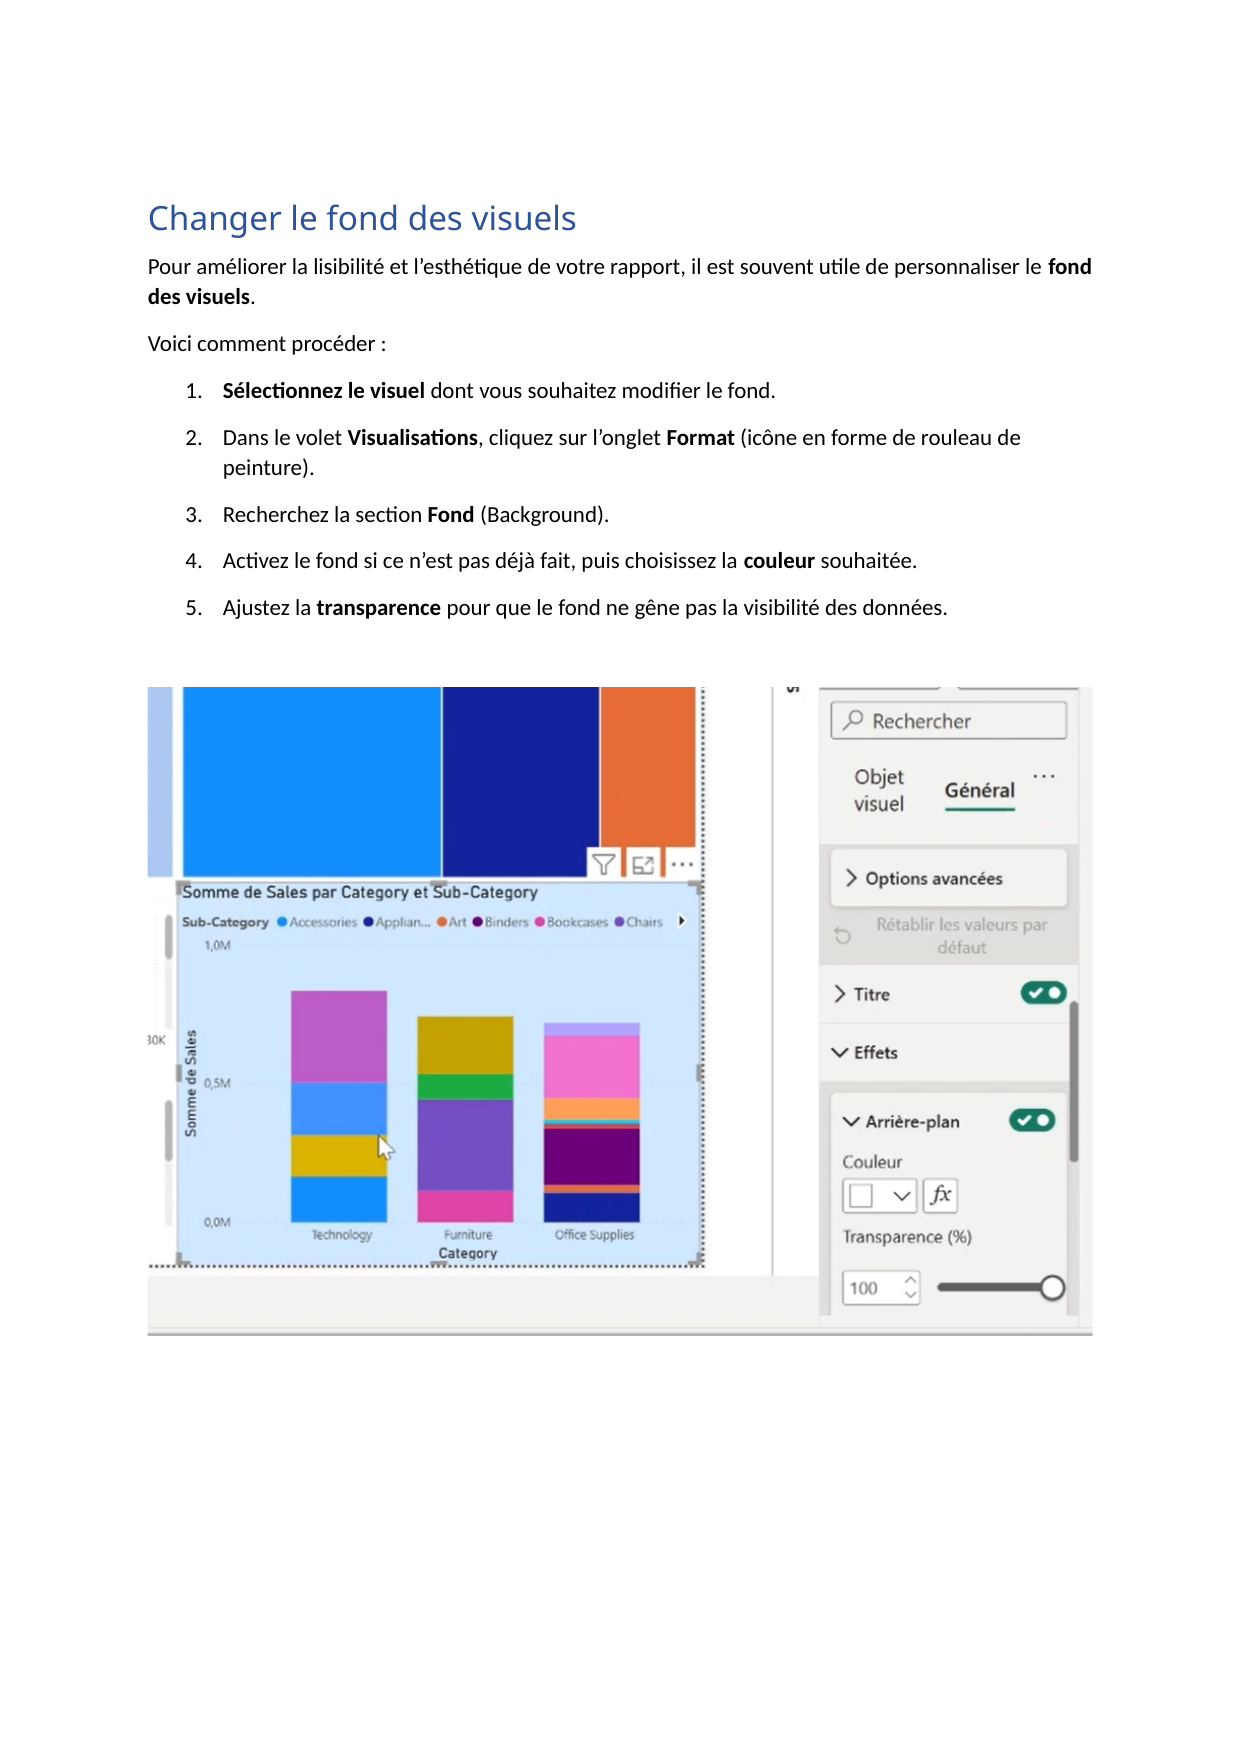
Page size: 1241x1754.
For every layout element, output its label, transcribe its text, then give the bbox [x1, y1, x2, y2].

list Recherchez la section Fond (Background). [185, 500, 1093, 528]
list Sélectionnez le visuel dont vous souhaitez modifier le fond. [185, 376, 1093, 404]
picture [147, 687, 1093, 1336]
list Activez le fond si ce n’est pas déjà fait, puis choisissez la couleur souhaitée. [185, 547, 1093, 574]
list Dans le volet Visualisations, cliquez sur l’onglet Format (icône en forme de rouleau de peinture). [185, 423, 1093, 481]
text Pour améliorer la lisibilité et l’esthétique de votre rapport, il est souvent utile de personnaliser le fond des visuels. [148, 252, 1093, 310]
list Ajustez la transparence pour que le fond ne gêne pas la visibilité des données. [185, 593, 1093, 621]
subtitle Changer le fond des visuels [148, 194, 1093, 240]
text Voici comment procéder : [148, 329, 1093, 357]
